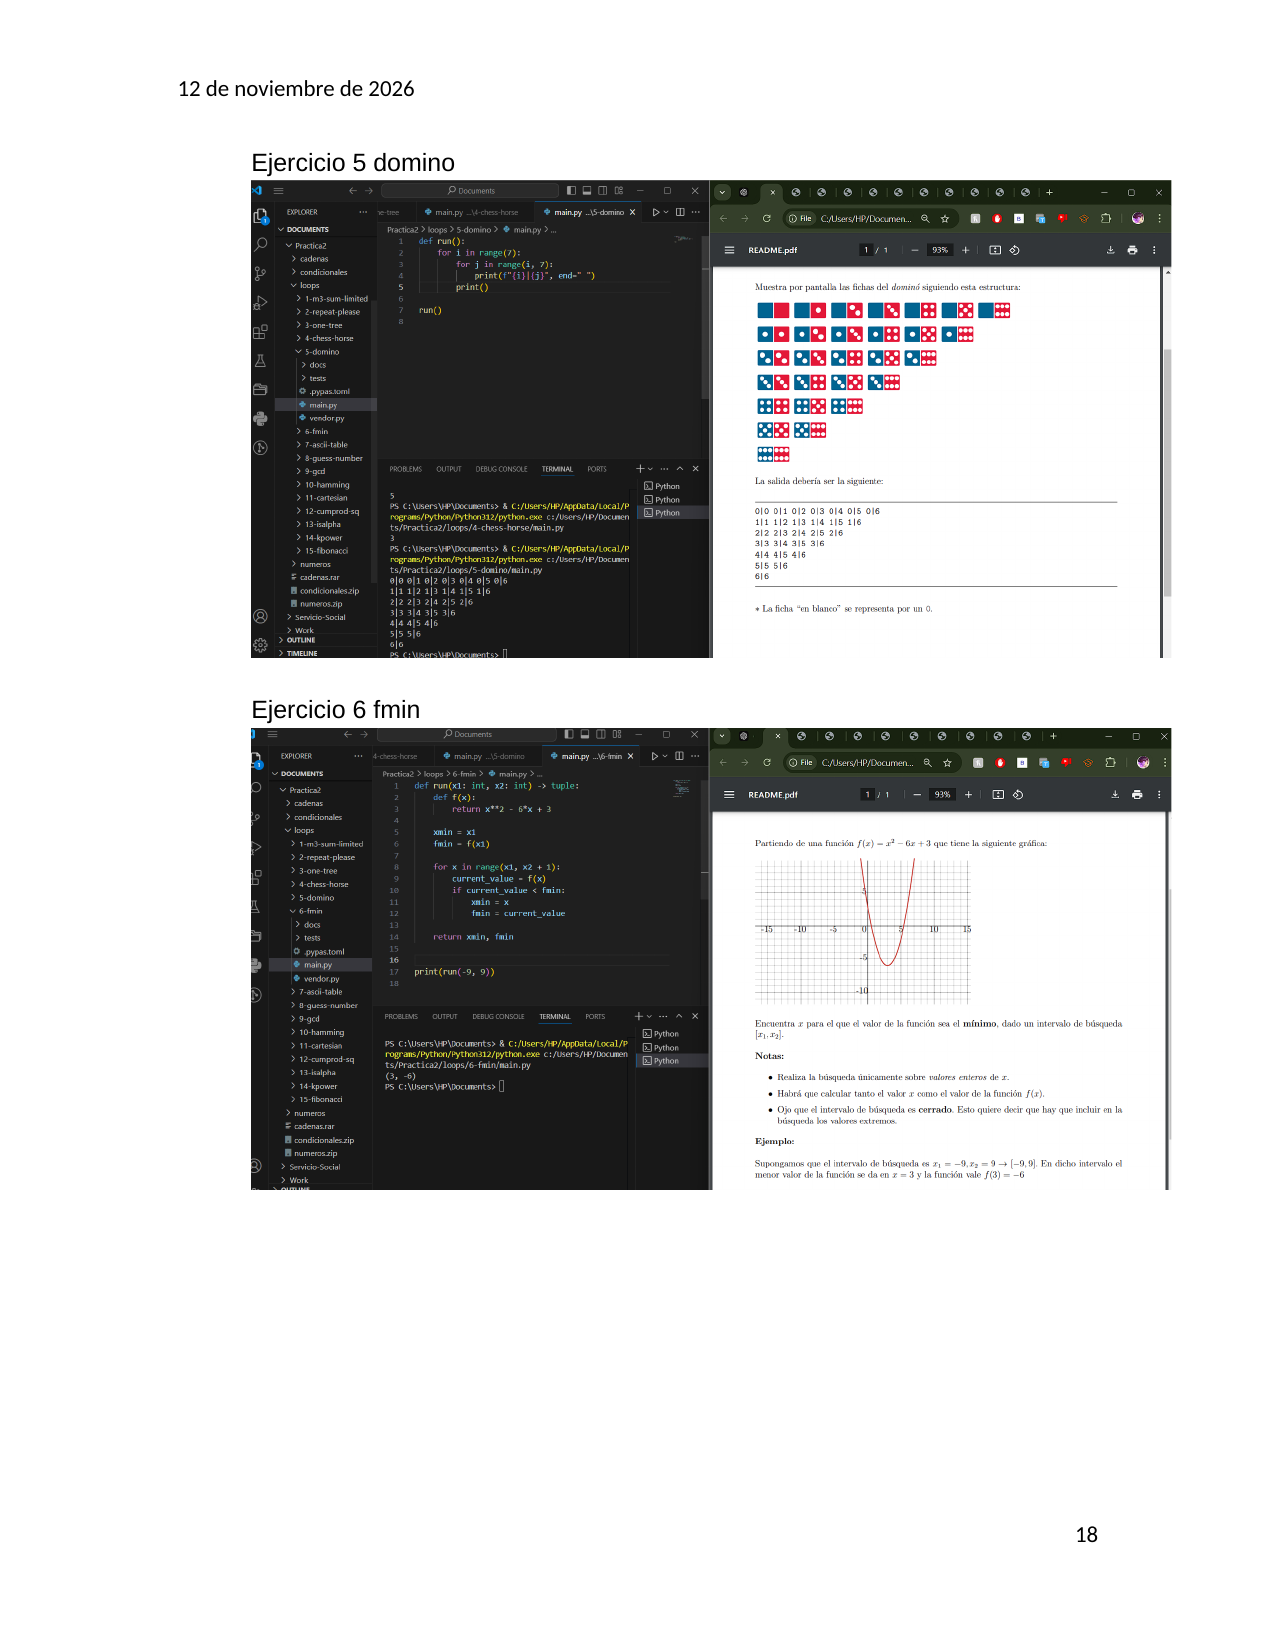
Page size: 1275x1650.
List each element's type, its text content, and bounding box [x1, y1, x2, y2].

picture [251, 180, 1172, 658]
text Ejercicio 6 fmin [177, 695, 1098, 724]
text Ejercicio 5 domino [177, 148, 1098, 176]
picture [251, 728, 1172, 1190]
